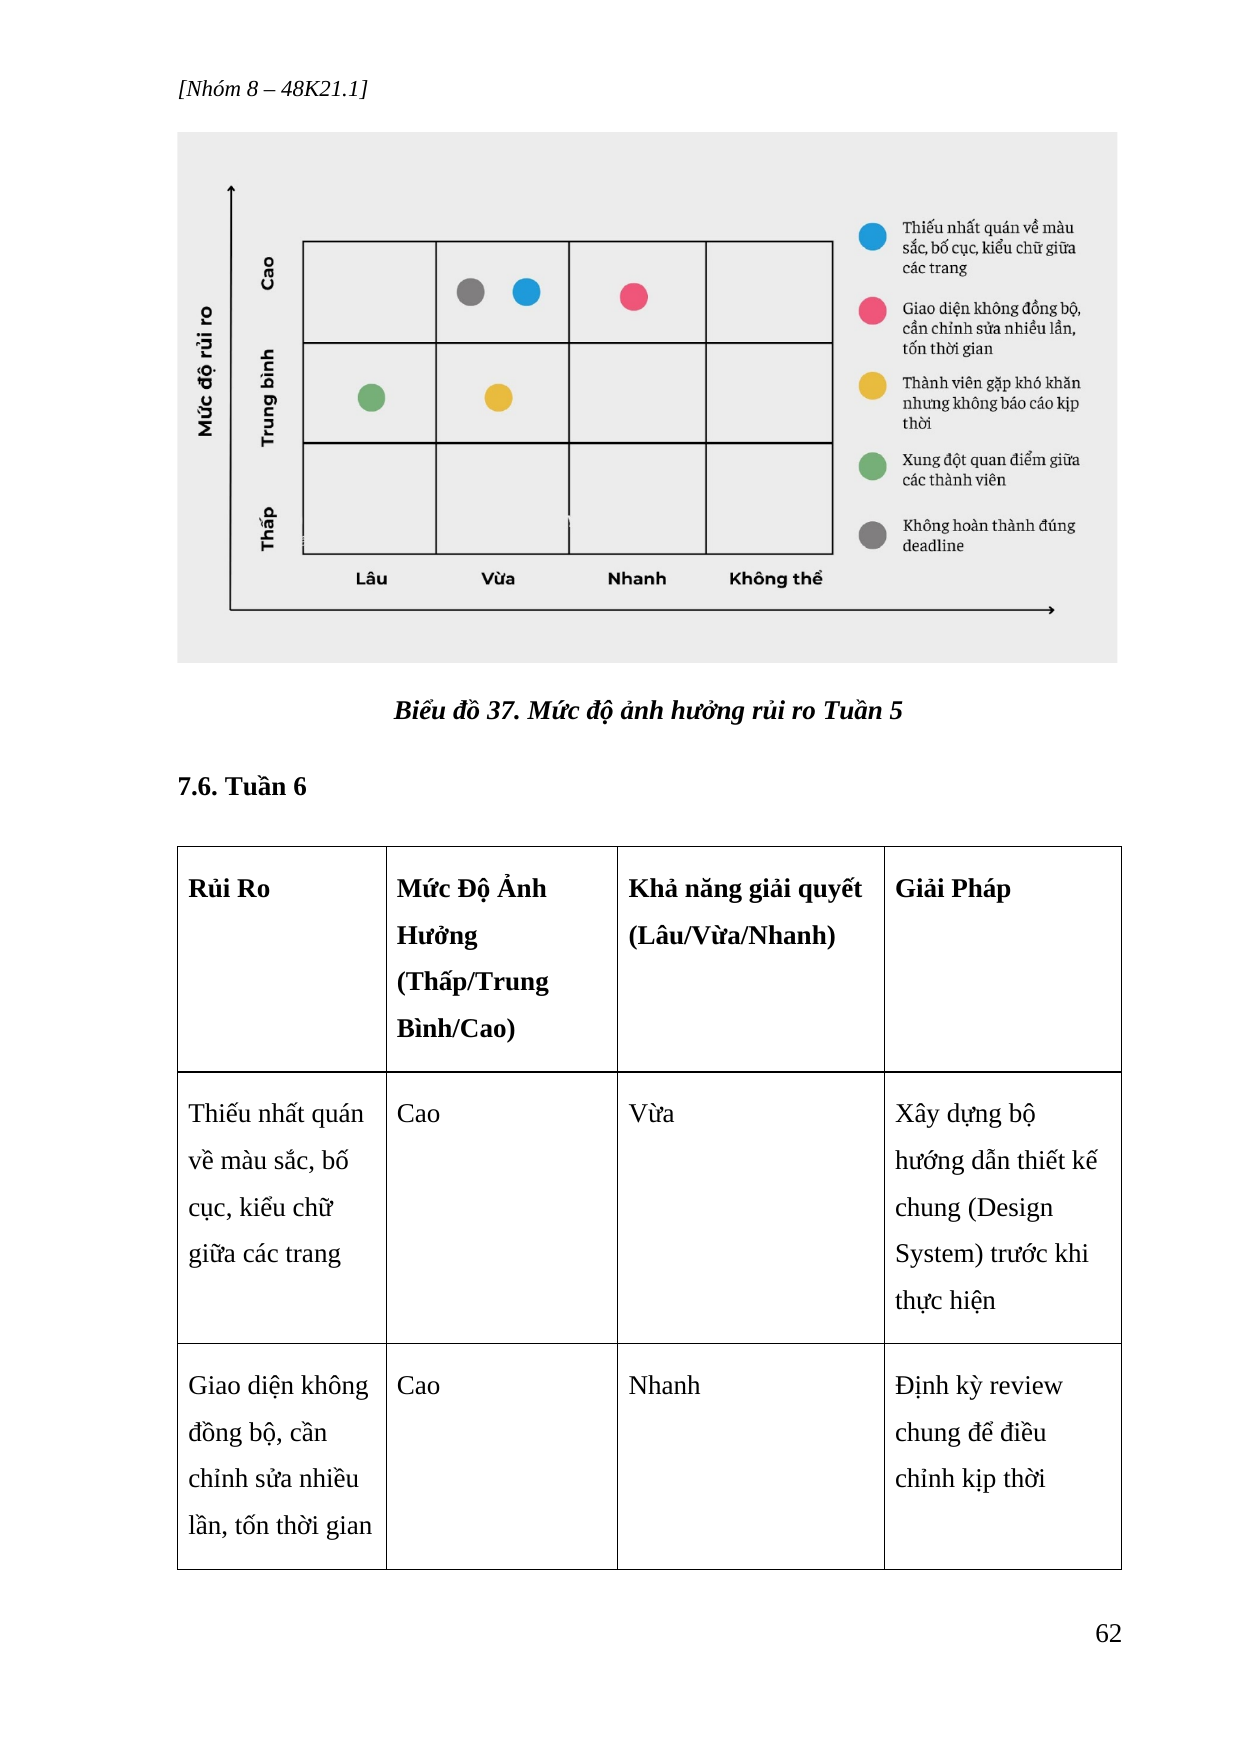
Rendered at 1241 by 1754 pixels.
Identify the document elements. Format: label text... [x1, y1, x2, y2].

table_cell Cao [387, 1073, 617, 1343]
table_header Mức Độ Ảnh Hưởng (Thấp/Trung Bình/Cao) [387, 847, 617, 1071]
table_cell Xây dựng bộ hướng dẫn thiết kế chung (Design System) trước khi thực hiện [885, 1073, 1121, 1343]
table_cell Thiếu nhất quán về màu sắc, bố cục, kiểu chữ giữa các trang [178, 1073, 386, 1343]
picture [177, 132, 1118, 663]
table_cell Giao diện không đồng bộ, cần chỉnh sửa nhiều lần, tốn thời gian [178, 1344, 386, 1568]
text Biểu đồ . Mức độ ảnh hưởng rủi ro Tuần 5 [177, 694, 1122, 726]
table_cell Định kỳ review chung để điều chỉnh kịp thời [885, 1344, 1121, 1568]
table_cell Nhanh [618, 1344, 884, 1568]
table_cell Cao [387, 1344, 617, 1568]
table_header Rủi Ro [178, 847, 386, 1071]
subtitle 7.6. Tuần 6 [177, 770, 1122, 801]
table_header Giải Pháp [885, 847, 1121, 1071]
table_header Khả năng giải quyết (Lâu/Vừa/Nhanh) [618, 847, 884, 1071]
table_cell Vừa [618, 1073, 884, 1343]
